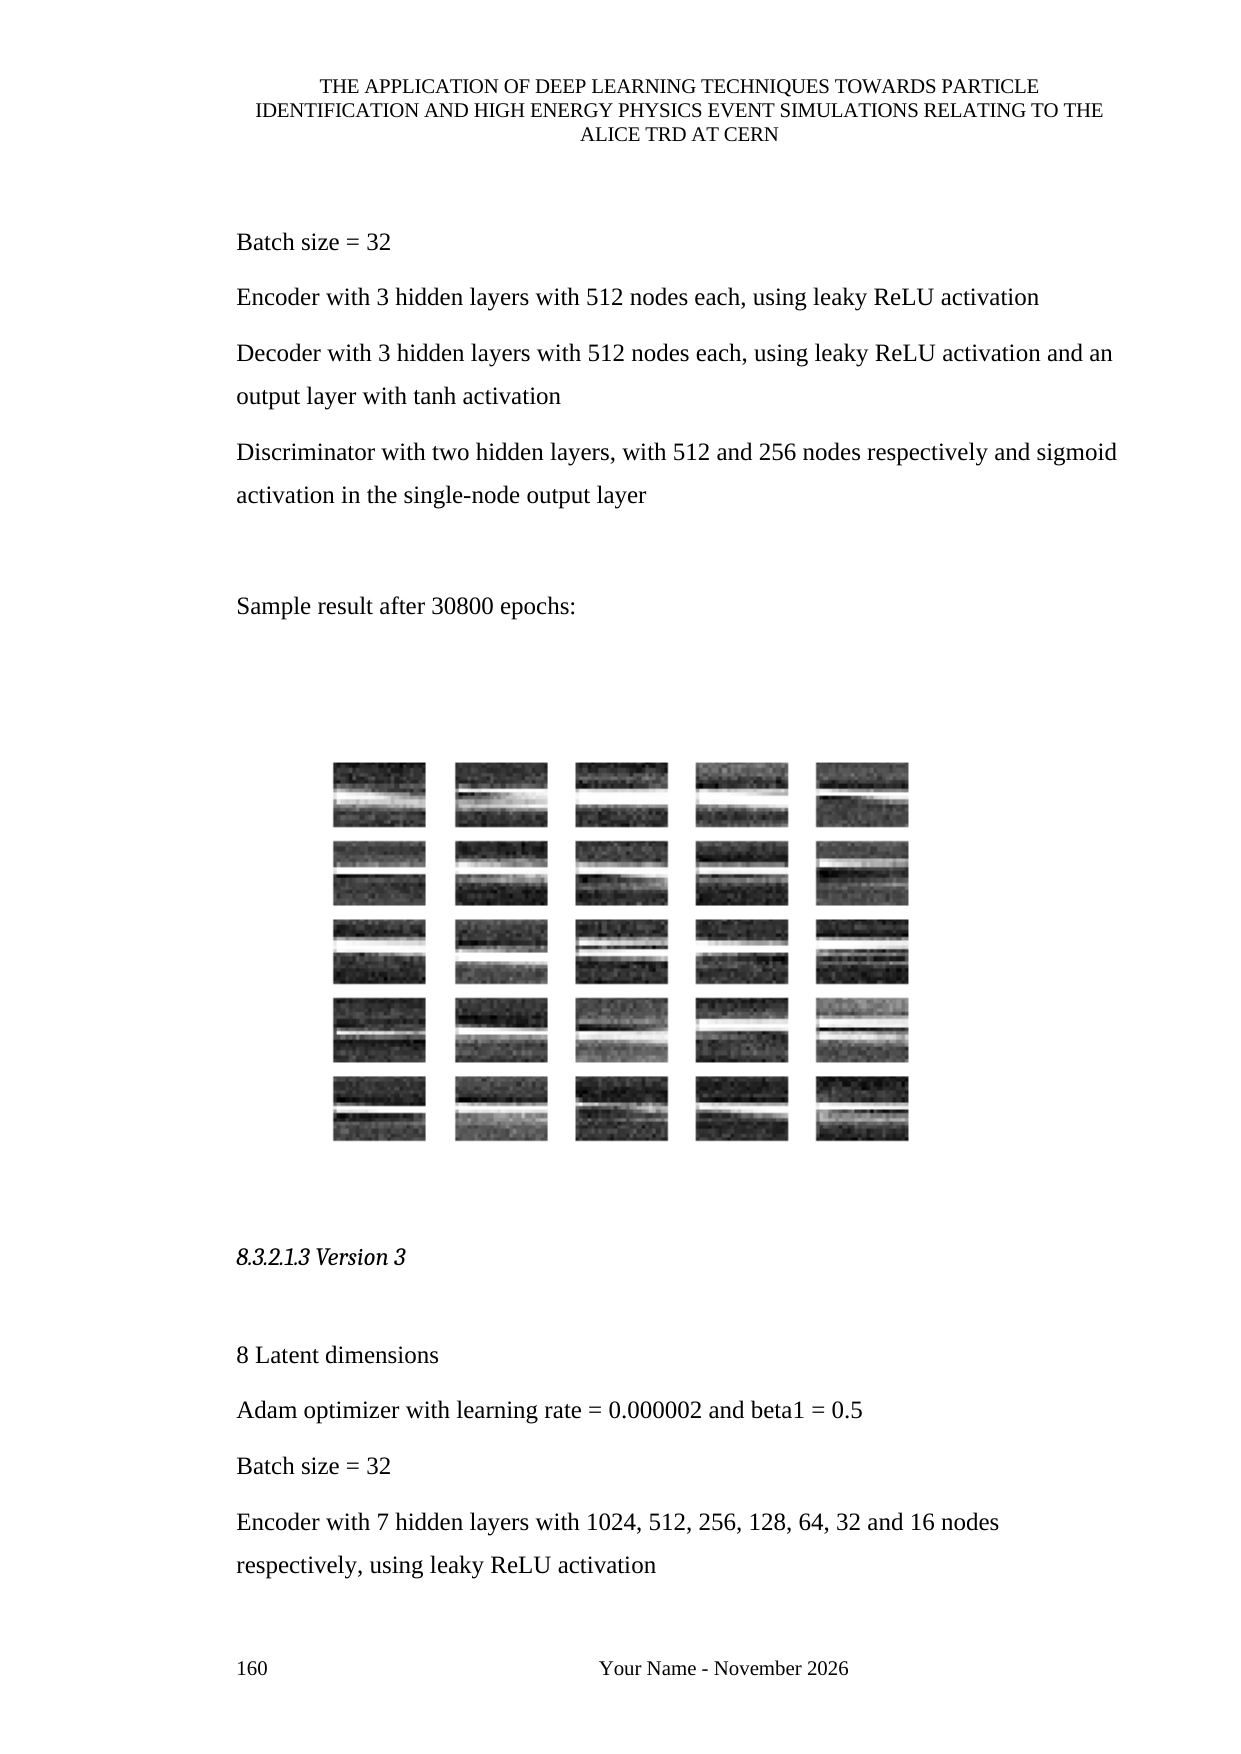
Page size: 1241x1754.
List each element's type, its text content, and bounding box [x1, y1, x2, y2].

text Sample result after 30800 epochs: [236, 591, 1122, 620]
text Decoder with 3 hidden layers with 512 nodes each, using leaky ReLU activation and an output layer with tanh activation [236, 338, 1122, 410]
text 8 Latent dimensions [236, 1340, 1122, 1369]
picture [236, 702, 989, 1204]
subtitle Version 3 [236, 1243, 1122, 1272]
text Batch size = 32 [236, 227, 1122, 255]
text Encoder with 7 hidden layers with 1024, 512, 256, 128, 64, 32 and 16 nodes respectively, using leaky ReLU activation [236, 1507, 1122, 1579]
text Encoder with 3 hidden layers with 512 nodes each, using leaky ReLU activation [236, 282, 1122, 311]
text Adam optimizer with learning rate = 0.000002 and beta1 = 0.5 [236, 1396, 1122, 1424]
text Discriminator with two hidden layers, with 512 and 256 nodes respectively and sigmoid activation in the single-node output layer [236, 437, 1122, 508]
text Batch size = 32 [236, 1451, 1122, 1480]
